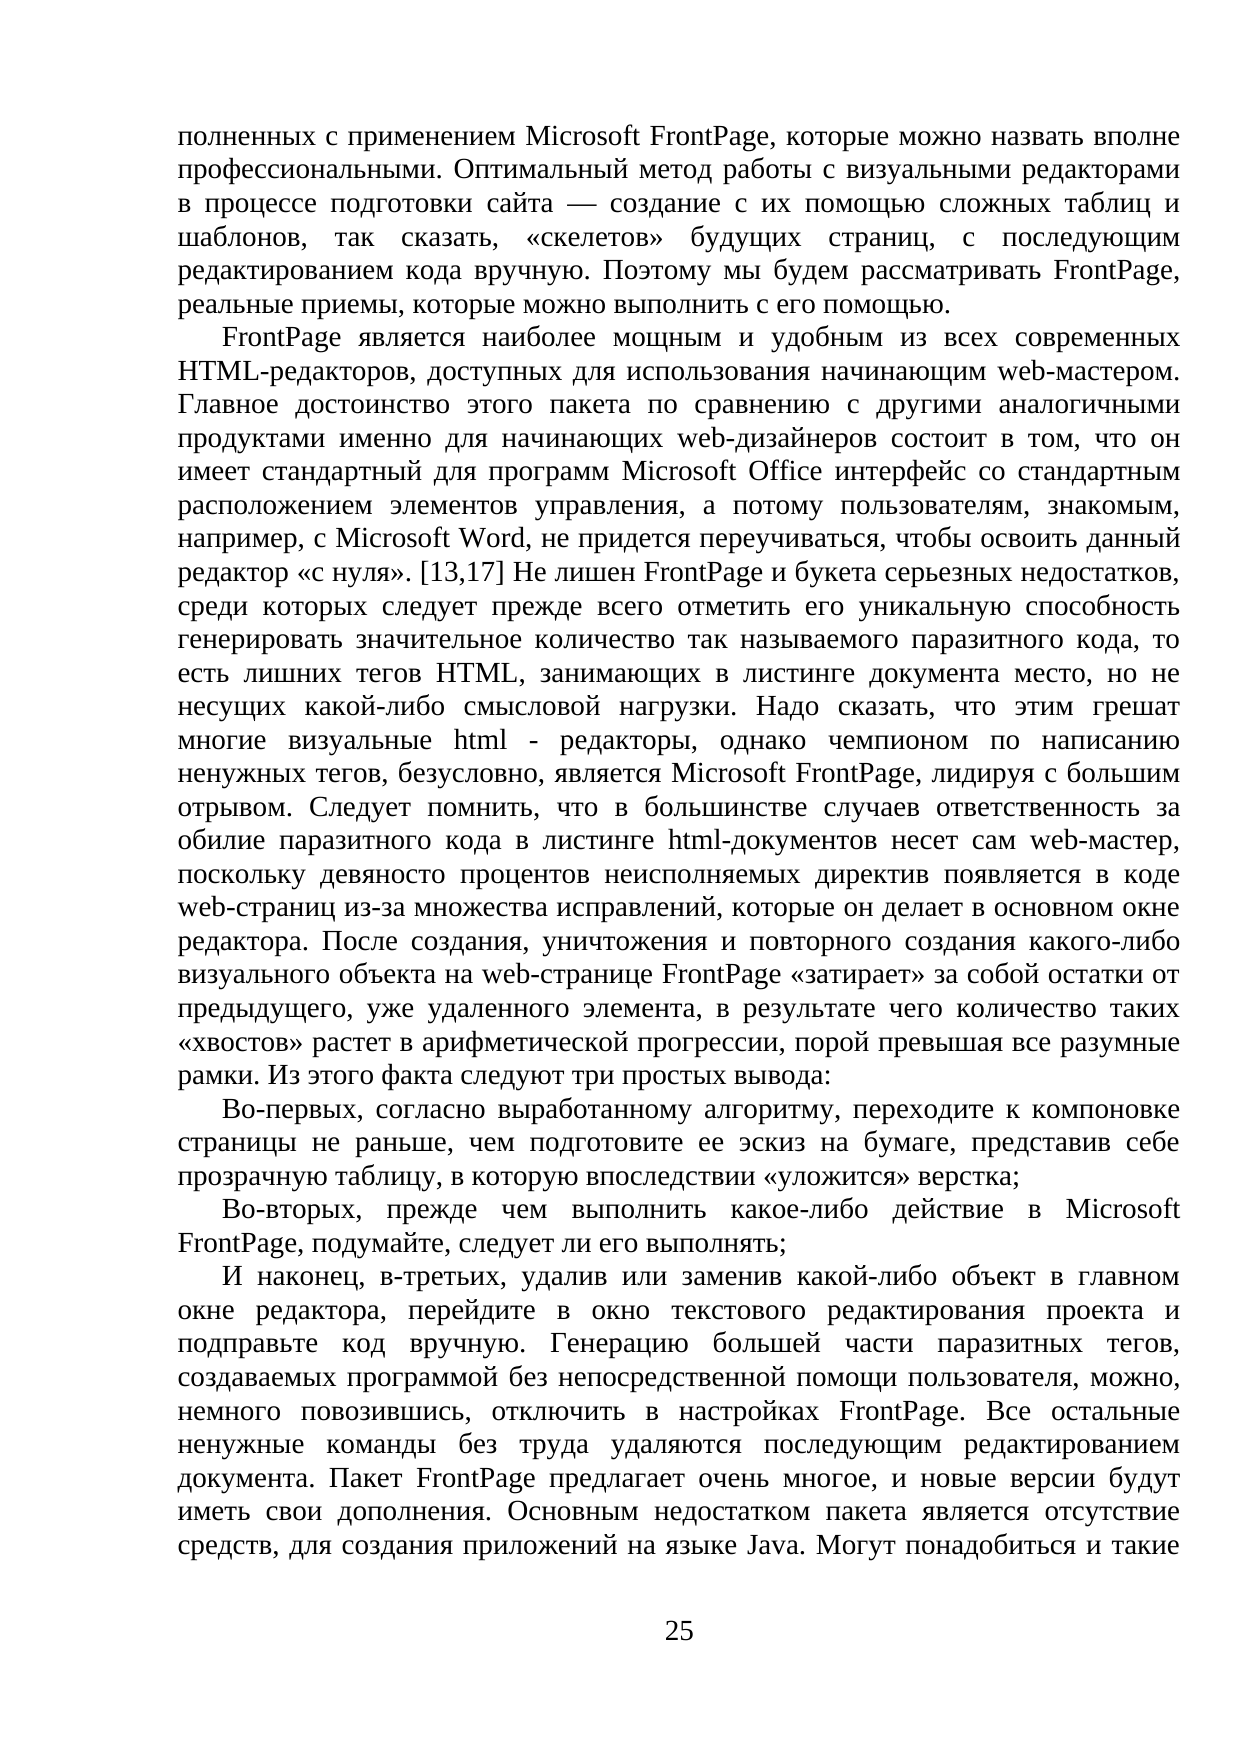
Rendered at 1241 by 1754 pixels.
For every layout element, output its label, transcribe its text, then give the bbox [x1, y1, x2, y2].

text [177, 1258, 1181, 1560]
text Во-первых, согласно выработанному алгоритму, переходите к компоновке страницы не раньше, чем подготовите ее эскиз на бумаге, представив себе прозрачную таблицу, в которую впоследствии «уложится» верстка; [177, 1091, 1181, 1191]
text FrontPage является наиболее мощным и удобным из всех современных HTML-редакторов, доступных для использования начинающим web-мастером. Главное достоинство этого пакета по сравнению с другими аналогичными продуктами именно для начинающих web-дизайнеров состоит в том, что он имеет стандартный для программ Microsoft Office интерфейс со стандартным расположением элементов управления, а потому пользователям, знакомым, например, с Microsoft Word, не придется переучиваться, чтобы освоить данный редактор «с нуля». [13,17] Не лишен FrontPage и букета серьезных недостатков, среди которых следует прежде всего отметить его уникальную способность генерировать значительное количество так называемого паразитного кода, то есть лишних тегов HTML, занимающих в листинге документа место, но не несущих какой-либо смысловой нагрузки. Надо сказать, что этим грешат многие визуальные html - редакторы, однако чемпионом по написанию ненужных тегов, безусловно, является Microsoft FrontPage, лидируя с большим отрывом. Следует помнить, что в большинстве случаев ответственность за обилие паразитного кода в листинге html-документов несет сам web-мастер, поскольку девяносто процентов неисполняемых директив появляется в коде web-страниц из-за множества исправлений, которые он делает в основном окне редактора. После создания, уничтожения и повторного создания какого-либо визуального объекта на web-странице FrontPage «затирает» за собой остатки от предыдущего, уже удаленного элемента, в результате чего количество таких «хвостов» растет в арифметической прогрессии, порой превышая все разумные рамки. Из этого факта следуют три простых вывода: [177, 319, 1181, 1091]
text Во-вторых, прежде чем выполнить какое-либо действие в Microsoft FrontPage, подумайте, следует ли его выполнять; [177, 1191, 1181, 1258]
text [177, 118, 1181, 319]
